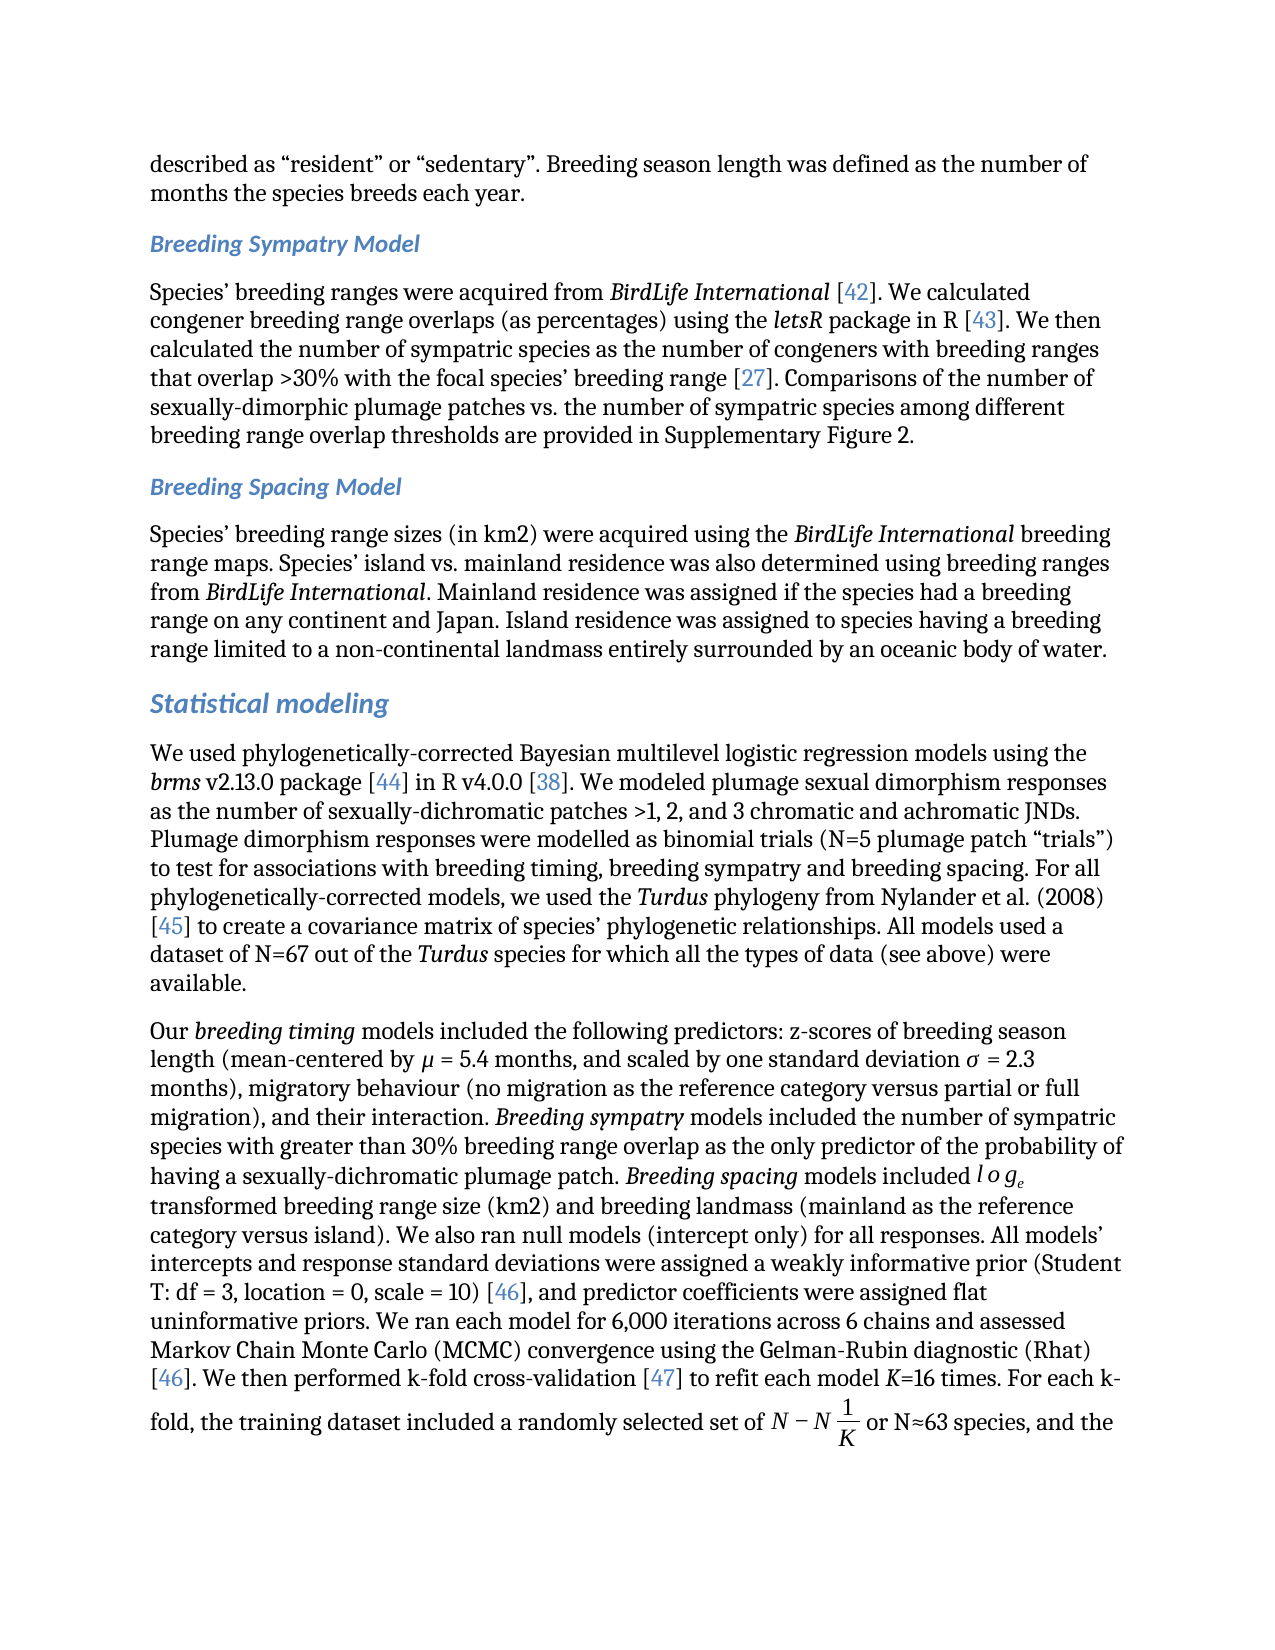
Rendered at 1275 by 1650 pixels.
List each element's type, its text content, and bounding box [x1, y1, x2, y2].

text Species’ breeding range sizes (in km2) were acquired using the BirdLife International breeding range maps. Species’ island vs. mainland residence was also determined using breeding ranges from BirdLife International. Mainland residence was assigned if the species had a breeding range on any continent and Japan. Island residence was assigned to species having a breeding range limited to a non-continental landmass entirely surrounded by an oceanic body of water. [150, 520, 1125, 664]
text Species’ breeding ranges were acquired from BirdLife International [42]⁠. We calculated congener breeding range overlaps (as percentages) using the letsR package in R [43]⁠. We then calculated the number of sympatric species as the number of congeners with breeding ranges that overlap >30% with the focal species’ breeding range [27]. Comparisons of the number of sexually-dimorphic plumage patches vs. the number of sympatric species among different breeding range overlap thresholds are provided in Supplementary Figure 2. [150, 278, 1125, 450]
subtitle Statistical modeling [150, 685, 1125, 720]
text We used phylogenetically-corrected Bayesian multilevel logistic regression models using the brms v2.13.0 package [44] in R v4.0.0 [38]⁠. We modeled plumage sexual dimorphism responses as the number of sexually-dichromatic patches >1, 2, and 3 chromatic and achromatic JNDs. Plumage dimorphism responses were modelled as binomial trials (N=5 plumage patch “trials”) to test for associations with breeding timing, breeding sympatry and breeding spacing. For all phylogenetically-corrected models, we used the Turdus phylogeny from Nylander et al. (2008) [45] to create a covariance matrix of species’ phylogenetic relationships. All models used a dataset of N=67 out of the Turdus species for which all the types of data (see above) were available. [150, 739, 1125, 998]
subtitle Breeding Spacing Model [150, 471, 1125, 501]
subtitle Breeding Sympatry Model [150, 228, 1125, 259]
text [150, 150, 1125, 207]
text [150, 1017, 1125, 1452]
